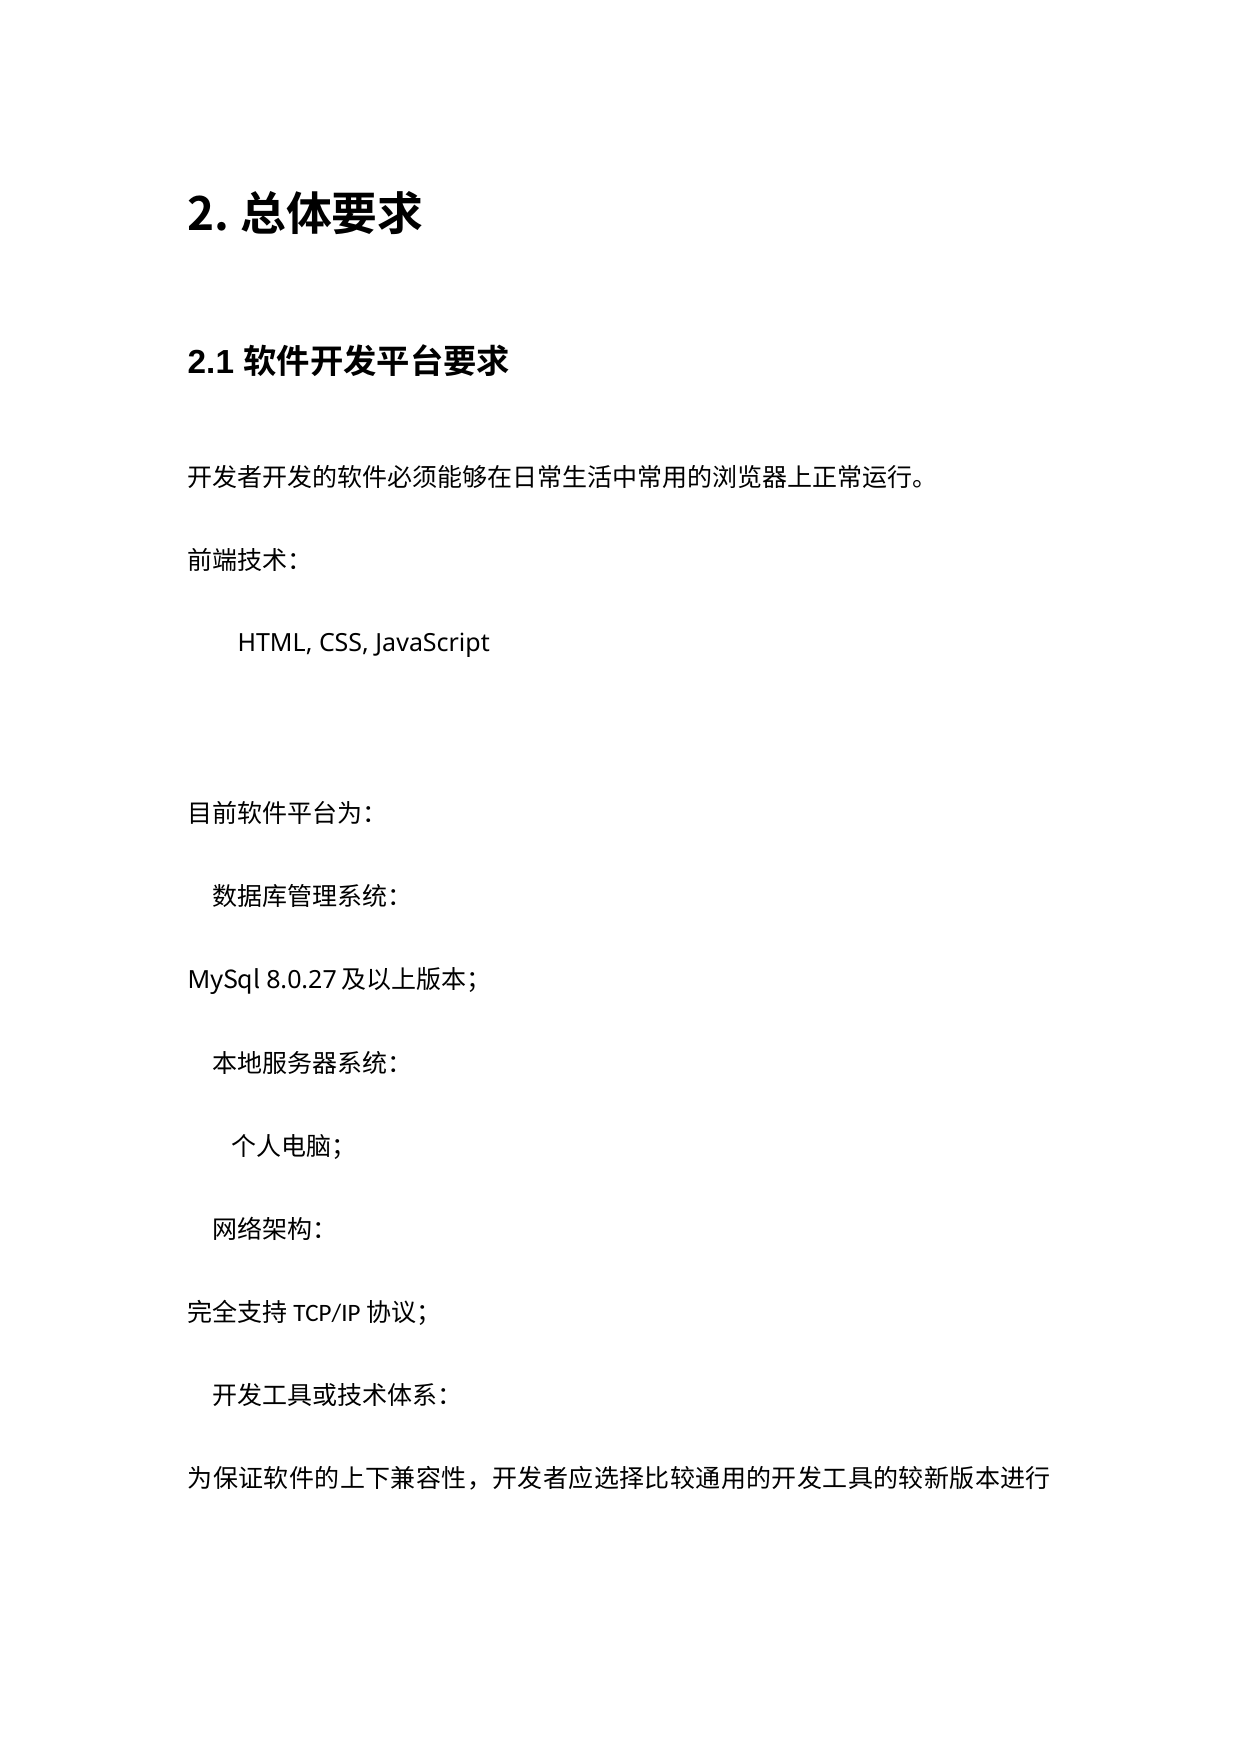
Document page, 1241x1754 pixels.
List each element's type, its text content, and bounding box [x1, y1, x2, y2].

text 目前软件平台为： [187, 779, 1053, 844]
text 完全支持 TCP/IP 协议； [187, 1278, 1053, 1343]
text 本地服务器系统： [187, 1029, 1053, 1094]
subtitle 2.1 软件开发平台要求 [187, 327, 1053, 392]
text 数据库管理系统： [187, 862, 1053, 927]
text 前端技术： [187, 526, 1053, 591]
text 个人电脑； [187, 1112, 1053, 1177]
text 开发者开发的软件必须能够在日常生活中常用的浏览器上正常运行。 [187, 443, 1053, 508]
text 开发工具或技术体系： [187, 1361, 1053, 1426]
text HTML, CSS, JavaScript [187, 609, 1053, 674]
text MySql 8.0.27及以上版本； [187, 946, 1053, 1011]
subtitle 2. 总体要求 [187, 162, 1053, 259]
text 网络架构： [187, 1195, 1053, 1260]
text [187, 1444, 1053, 1509]
